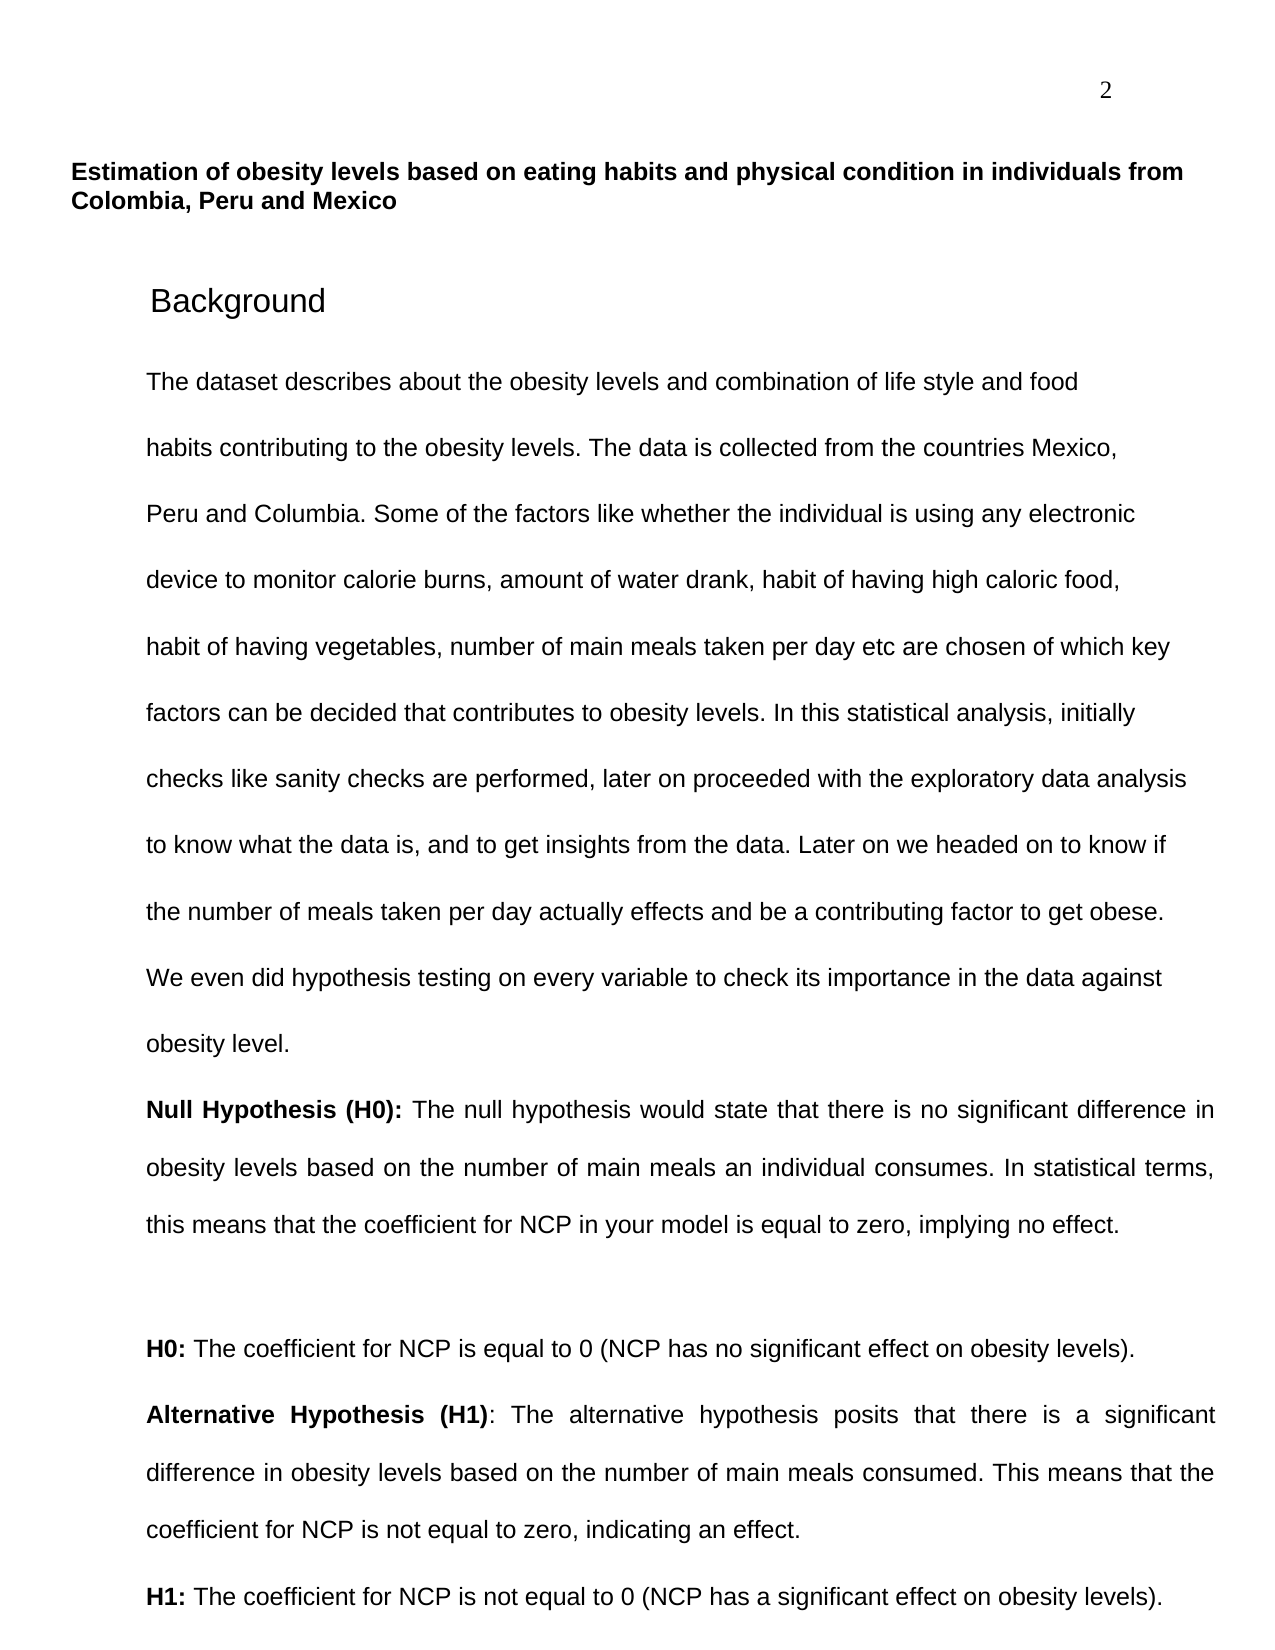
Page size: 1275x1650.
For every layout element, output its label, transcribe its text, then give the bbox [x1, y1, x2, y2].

text the number of meals taken per day actually effects and be a contributing factor to get obese. [146, 897, 1217, 926]
text We even did hypothesis testing on every variable to check its importance in the data against [146, 963, 1217, 992]
text to know what the data is, and to get insights from the data. Later on we headed on to know if [146, 831, 1217, 859]
text H1: The coefficient for NCP is not equal to 0 (NCP has a significant effect on obesity levels). [146, 1582, 1217, 1611]
text habits contributing to the obesity levels. The data is collected from the countries Mexico, [146, 433, 1217, 462]
text obesity level. [146, 1029, 1217, 1058]
text checks like sanity checks are performed, later on proceeded with the exploratory data analysis [146, 764, 1217, 793]
text Alternative Hypothesis (H1): The alternative hypothesis posits that there is a significant difference in obesity levels based on the number of main meals consumed. This means that the coefficient for NCP is not equal to zero, indicating an effect. [146, 1401, 1217, 1544]
text device to monitor calorie burns, amount of water drank, habit of having high caloric food, [146, 566, 1217, 594]
text The dataset describes about the obesity levels and combination of life style and food [71, 367, 1217, 396]
text Estimation of obesity levels based on eating habits and physical condition in individuals from Colombia, Peru and Mexico [71, 157, 1217, 244]
text factors can be decided that contributes to obesity levels. In this statistical analysis, initially [146, 698, 1217, 727]
text H0: The coefficient for NCP is equal to 0 (NCP has no significant effect on obesity levels). [146, 1277, 1217, 1363]
text Null Hypothesis (H0): The null hypothesis would state that there is no significant difference in obesity levels based on the number of main meals an individual consumes. In statistical terms, this means that the coefficient for NCP in your model is equal to zero, implying no effect. [146, 1096, 1217, 1239]
text Peru and Columbia. Some of the factors like whether the individual is using any electronic [146, 499, 1217, 528]
text habit of having vegetables, number of main meals taken per day etc are chosen of which key [146, 632, 1217, 661]
subtitle Background [150, 281, 1217, 358]
